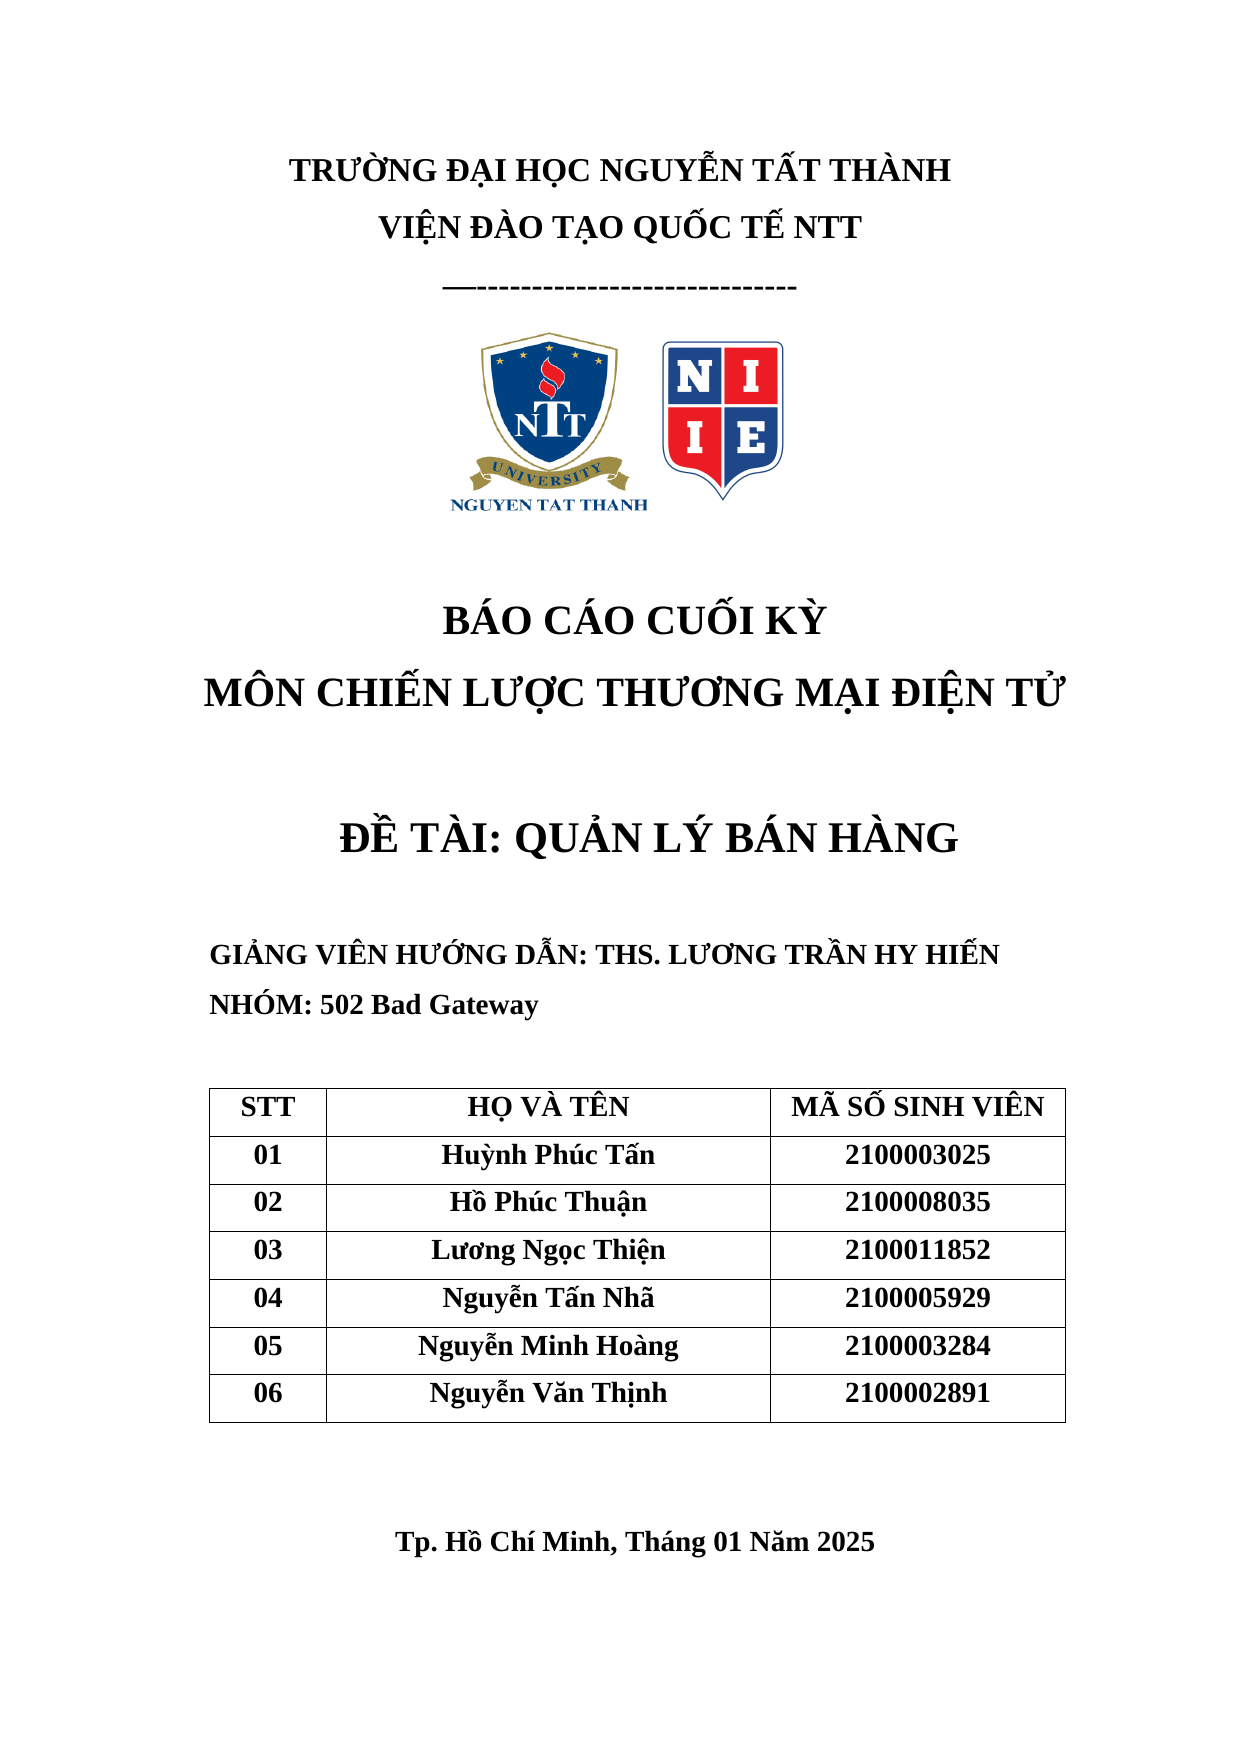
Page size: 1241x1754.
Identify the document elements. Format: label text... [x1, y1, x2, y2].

table_header STT [210, 1089, 326, 1136]
table_cell 2100011852 [771, 1232, 1065, 1279]
table_cell 2100002891 [771, 1375, 1065, 1422]
text GIẢNG VIÊN HƯỚNG DẪN: THS. LƯƠNG TRẦN HY HIẾN [209, 937, 1090, 971]
text MÔN CHIẾN LƯỢC THƯƠNG MẠI ĐIỆN TỬ [150, 668, 1090, 716]
table_cell 03 [210, 1232, 326, 1279]
table_cell Hồ Phúc Thuận [327, 1185, 770, 1231]
table_cell Lương Ngọc Thiện [327, 1232, 770, 1279]
table_cell Nguyễn Minh Hoàng [327, 1328, 770, 1374]
table_cell 2100003025 [771, 1137, 1065, 1183]
table_cell Nguyễn Tấn Nhã [327, 1280, 770, 1327]
table_cell Nguyễn Văn Thịnh [327, 1375, 770, 1422]
table_header MÃ SỐ SINH VIÊN [771, 1089, 1065, 1136]
text VIỆN ĐÀO TẠO QUỐC TẾ NTT [150, 207, 1090, 246]
table_header HỌ VÀ TÊN [327, 1089, 770, 1136]
table_cell 05 [210, 1328, 326, 1374]
table_cell 04 [210, 1280, 326, 1327]
text Tp. Hồ Chí Minh, Tháng 01 Năm 2025 [150, 1524, 1090, 1557]
table_cell 06 [210, 1375, 326, 1422]
table_cell 2100003284 [771, 1328, 1065, 1374]
text BÁO CÁO CUỐI KỲ [150, 596, 1090, 644]
text NHÓM: 502 Bad Gateway [209, 987, 1090, 1021]
text —----------------------------- [150, 265, 1090, 303]
table_cell 2100008035 [771, 1185, 1065, 1231]
table_cell 01 [210, 1137, 326, 1183]
text TRƯỜNG ĐẠI HỌC NGUYỄN TẤT THÀNH [150, 150, 1090, 188]
picture [450, 322, 799, 511]
table_cell 02 [210, 1185, 326, 1231]
table_cell 2100005929 [771, 1280, 1065, 1327]
text ĐỀ TÀI: QUẢN LÝ BÁN HÀNG [150, 811, 1090, 862]
table_cell Huỳnh Phúc Tấn [327, 1137, 770, 1183]
